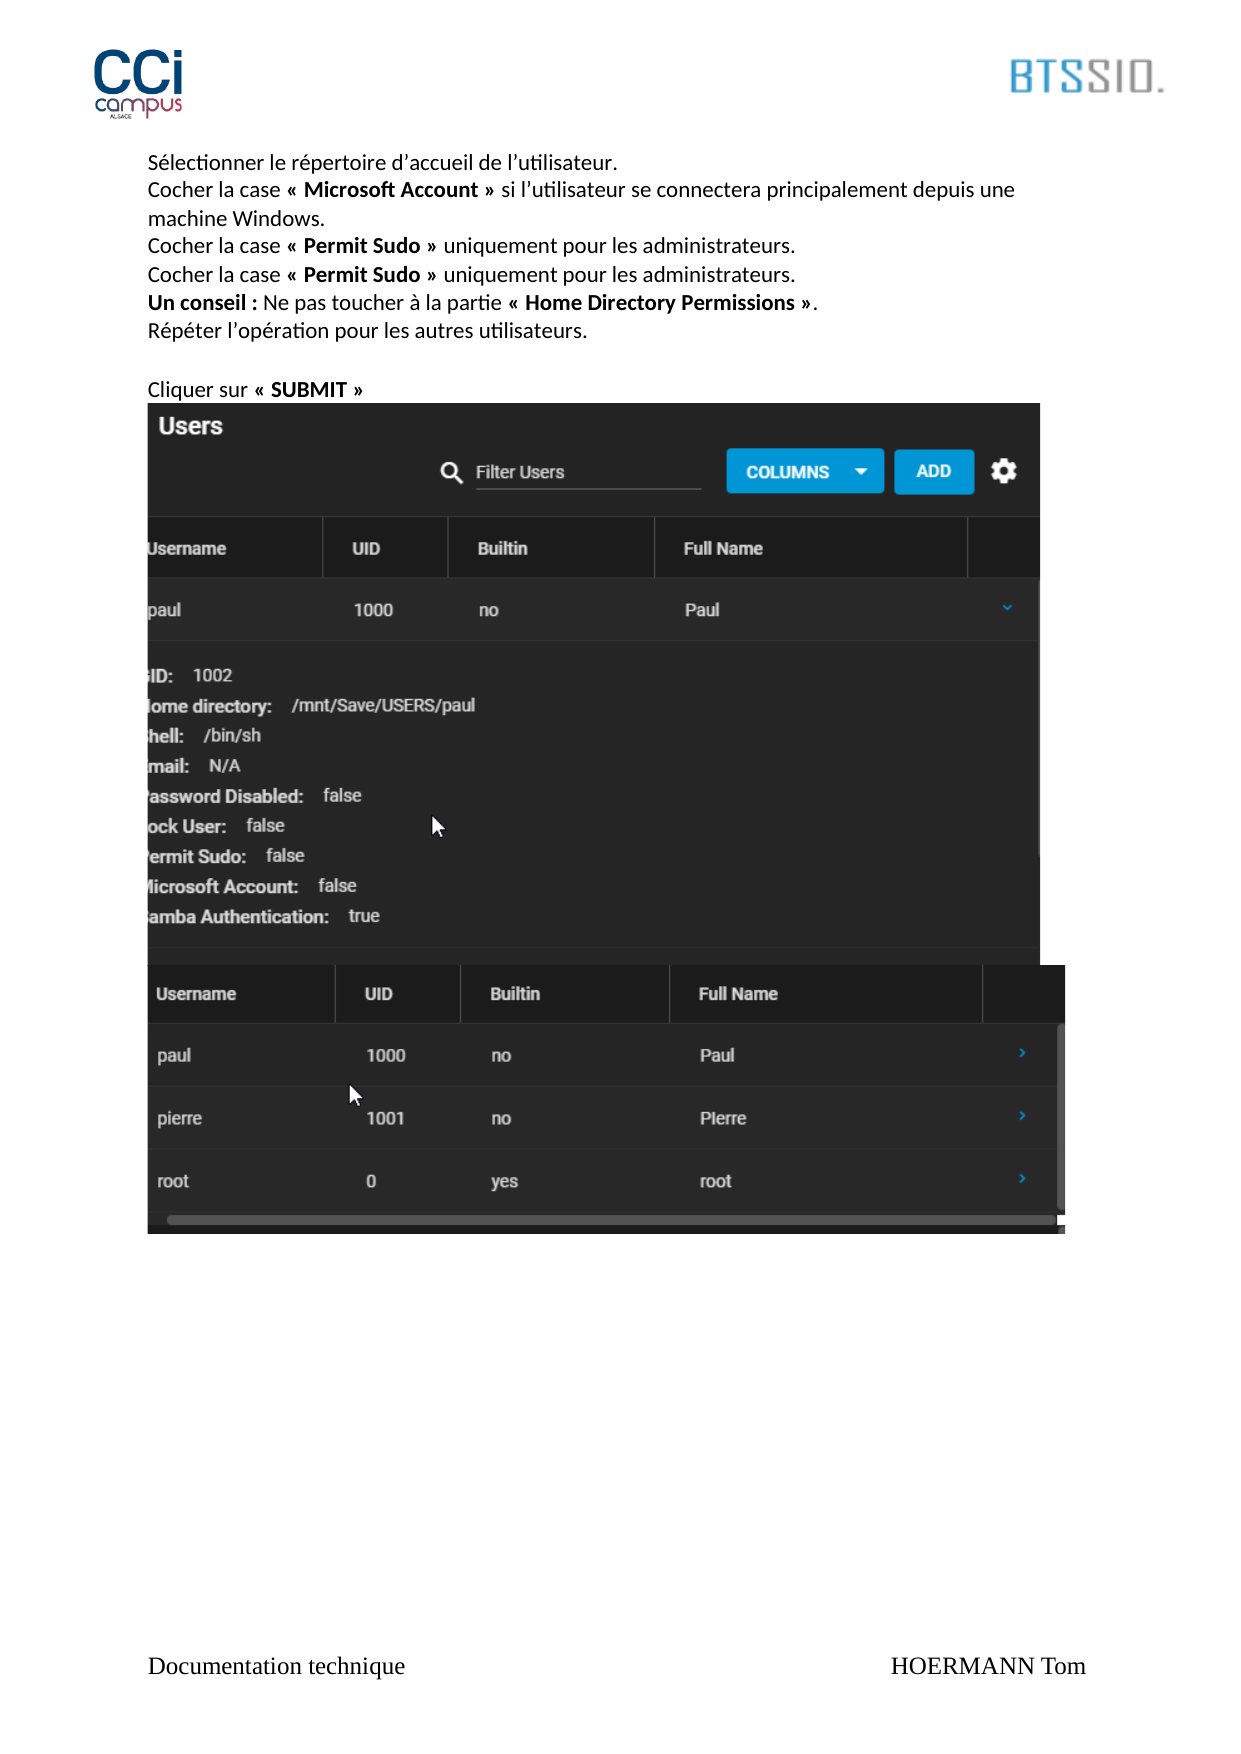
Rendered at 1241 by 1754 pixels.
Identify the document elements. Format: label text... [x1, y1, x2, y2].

picture [147, 403, 1066, 1234]
picture [81, 44, 194, 123]
text Cocher la case « Permit Sudo » uniquement pour les administrateurs. Un conseil : Ne pas toucher à la partie « Home Directory Permissions ». [148, 260, 1093, 316]
text Cliquer sur « SUBMIT » [148, 375, 1093, 403]
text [148, 148, 1093, 260]
text Répéter l’opération pour les autres utilisateurs. [148, 316, 1093, 344]
picture [1004, 46, 1169, 104]
